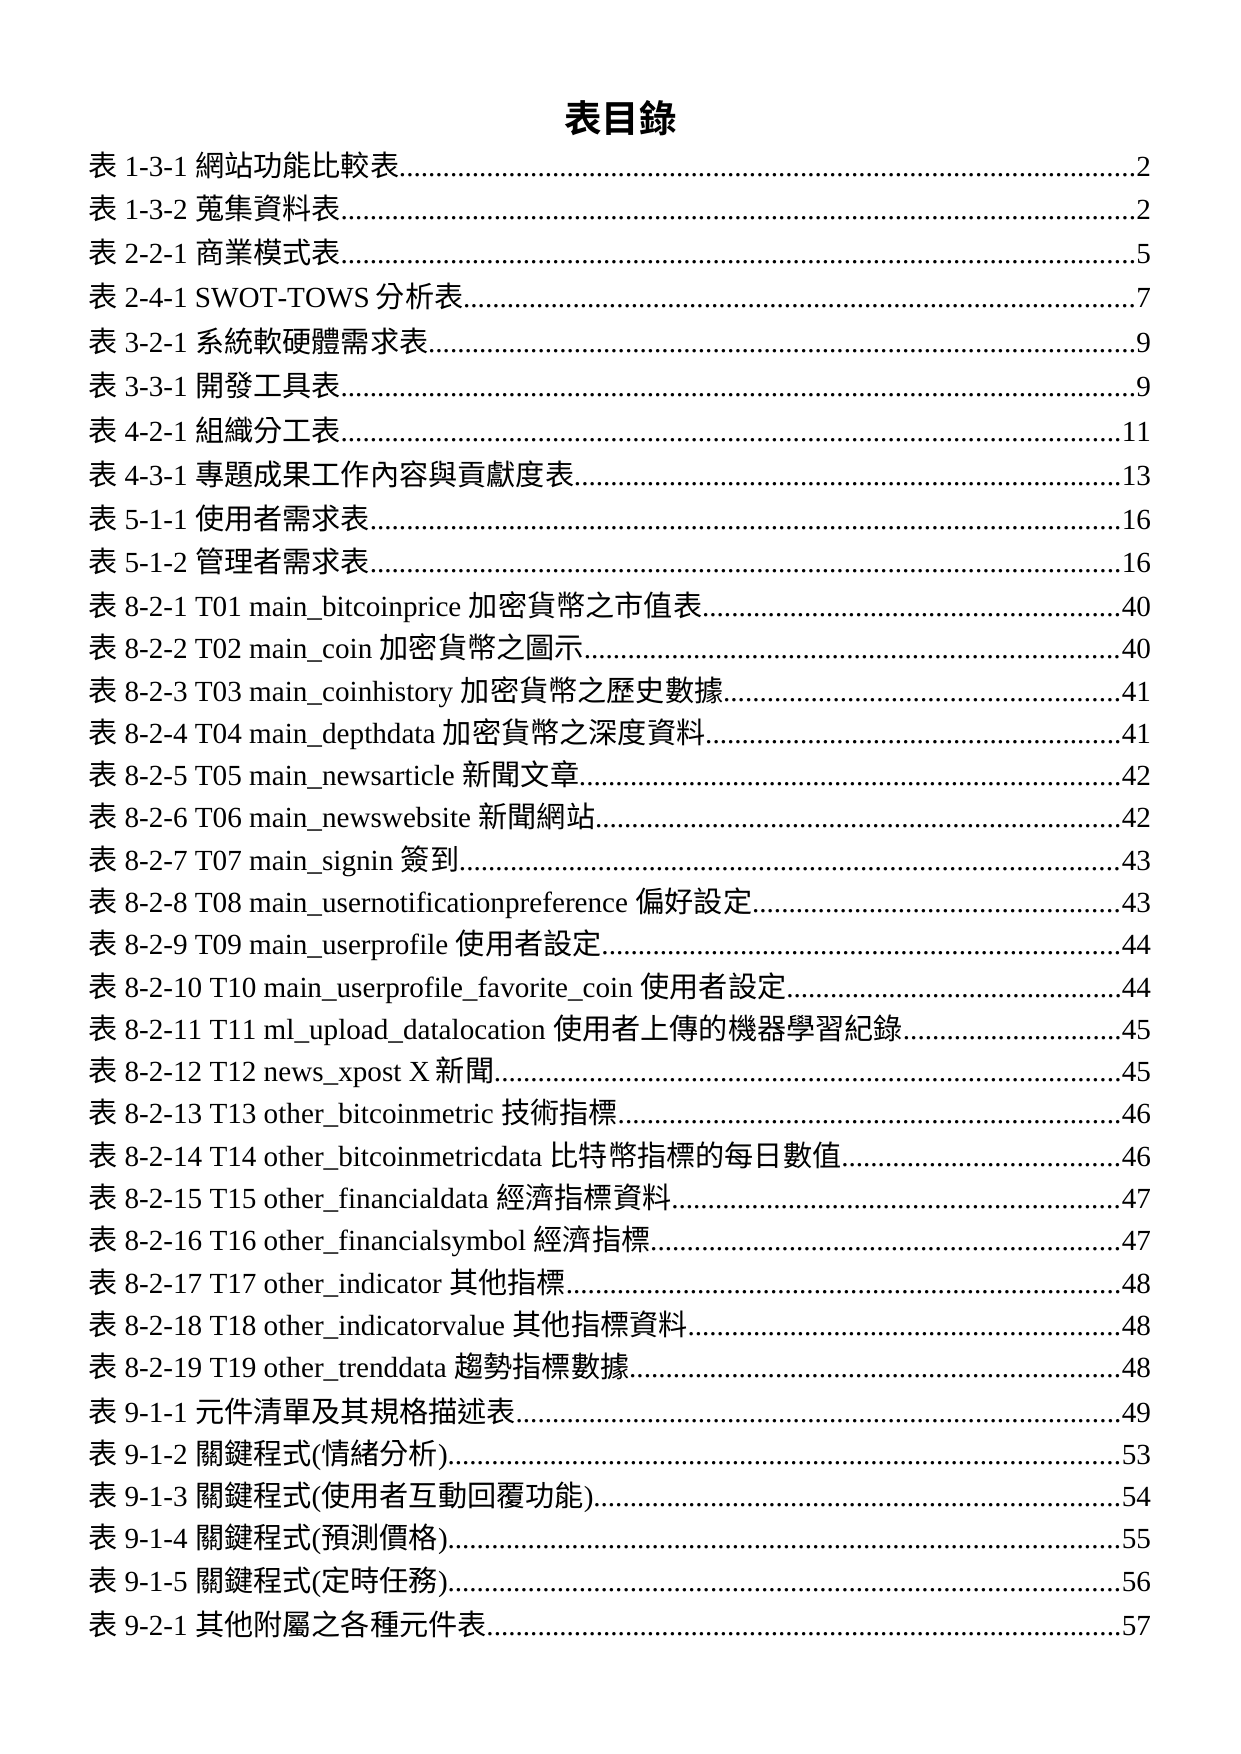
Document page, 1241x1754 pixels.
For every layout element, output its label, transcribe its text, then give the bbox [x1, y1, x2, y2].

text 表 8-2-19 T19 other_trenddata 趨勢指標數據 48 [89, 1344, 1152, 1386]
text 表 3-3-1 開發工具表 9 [89, 363, 1152, 405]
text 表 5-1-2 管理者需求表 16 [89, 538, 1152, 580]
text 表 8-2-17 T17 other_indicator 其他指標 48 [89, 1259, 1152, 1301]
text 表目錄 [89, 89, 1152, 143]
text 表 1-3-2 蒐集資料表 2 [89, 185, 1152, 227]
text 表 9-2-1 其他附屬之各種元件表 57 [89, 1602, 1152, 1644]
text 表 9-1-5 關鍵程式(定時任務) 56 [89, 1557, 1152, 1599]
text 表 8-2-12 T12 news_xpost X新聞 45 [89, 1048, 1152, 1090]
text 表 8-2-13 T13 other_bitcoinmetric 技術指標 46 [89, 1090, 1152, 1132]
text 表 8-2-11 T11 ml_upload_datalocation 使用者上傳的機器學習紀錄 45 [89, 1005, 1152, 1048]
text 表 8-2-1 T01 main_bitcoinprice 加密貨幣之市值表 40 [89, 582, 1152, 625]
text 表 9-1-4 關鍵程式(預測價格) 55 [89, 1515, 1152, 1557]
text 表 9-1-3 關鍵程式(使用者互動回覆功能) 54 [89, 1473, 1152, 1515]
text 表 9-1-2 關鍵程式(情緒分析) 53 [89, 1430, 1152, 1473]
text 表 8-2-16 T16 other_financialsymbol 經濟指標 47 [89, 1217, 1152, 1259]
text 表 8-2-6 T06 main_newswebsite 新聞網站 42 [89, 794, 1152, 836]
text 表 8-2-10 T10 main_userprofile_favorite_coin 使用者設定 44 [89, 963, 1152, 1005]
text 表 2-4-1 SWOT-TOWS分析表 7 [89, 274, 1152, 316]
text 表 8-2-7 T07 main_signin 簽到 43 [89, 836, 1152, 878]
text 表 2-2-1 商業模式表 5 [89, 229, 1152, 272]
text 表 8-2-9 T09 main_userprofile 使用者設定 44 [89, 921, 1152, 963]
text 表 8-2-4 T04 main_depthdata 加密貨幣之深度資料 41 [89, 709, 1152, 752]
text 表 8-2-2 T02 main_coin 加密貨幣之圖示 40 [89, 625, 1152, 667]
text 表 5-1-1 使用者需求表 16 [89, 496, 1152, 538]
text 表 8-2-14 T14 other_bitcoinmetricdata 比特幣指標的每日數值 46 [89, 1132, 1152, 1174]
text 表 4-3-1 專題成果工作內容與貢獻度表 13 [89, 451, 1152, 494]
text 表 8-2-18 T18 other_indicatorvalue 其他指標資料 48 [89, 1301, 1152, 1344]
text 表 8-2-5 T05 main_newsarticle 新聞文章 42 [89, 752, 1152, 794]
text 表 4-2-1 組織分工表 11 [89, 407, 1152, 449]
text 表 8-2-8 T08 main_usernotificationpreference 偏好設定 43 [89, 878, 1152, 921]
text 表 9-1-1 元件清單及其規格描述表 49 [89, 1388, 1152, 1430]
text 表 8-2-3 T03 main_coinhistory 加密貨幣之歷史數據 41 [89, 667, 1152, 709]
text 表 8-2-15 T15 other_financialdata 經濟指標資料 47 [89, 1174, 1152, 1217]
text 表 3-2-1 系統軟硬體需求表 9 [89, 318, 1152, 361]
text 表 1-3-1 網站功能比較表 2 [89, 143, 1152, 185]
